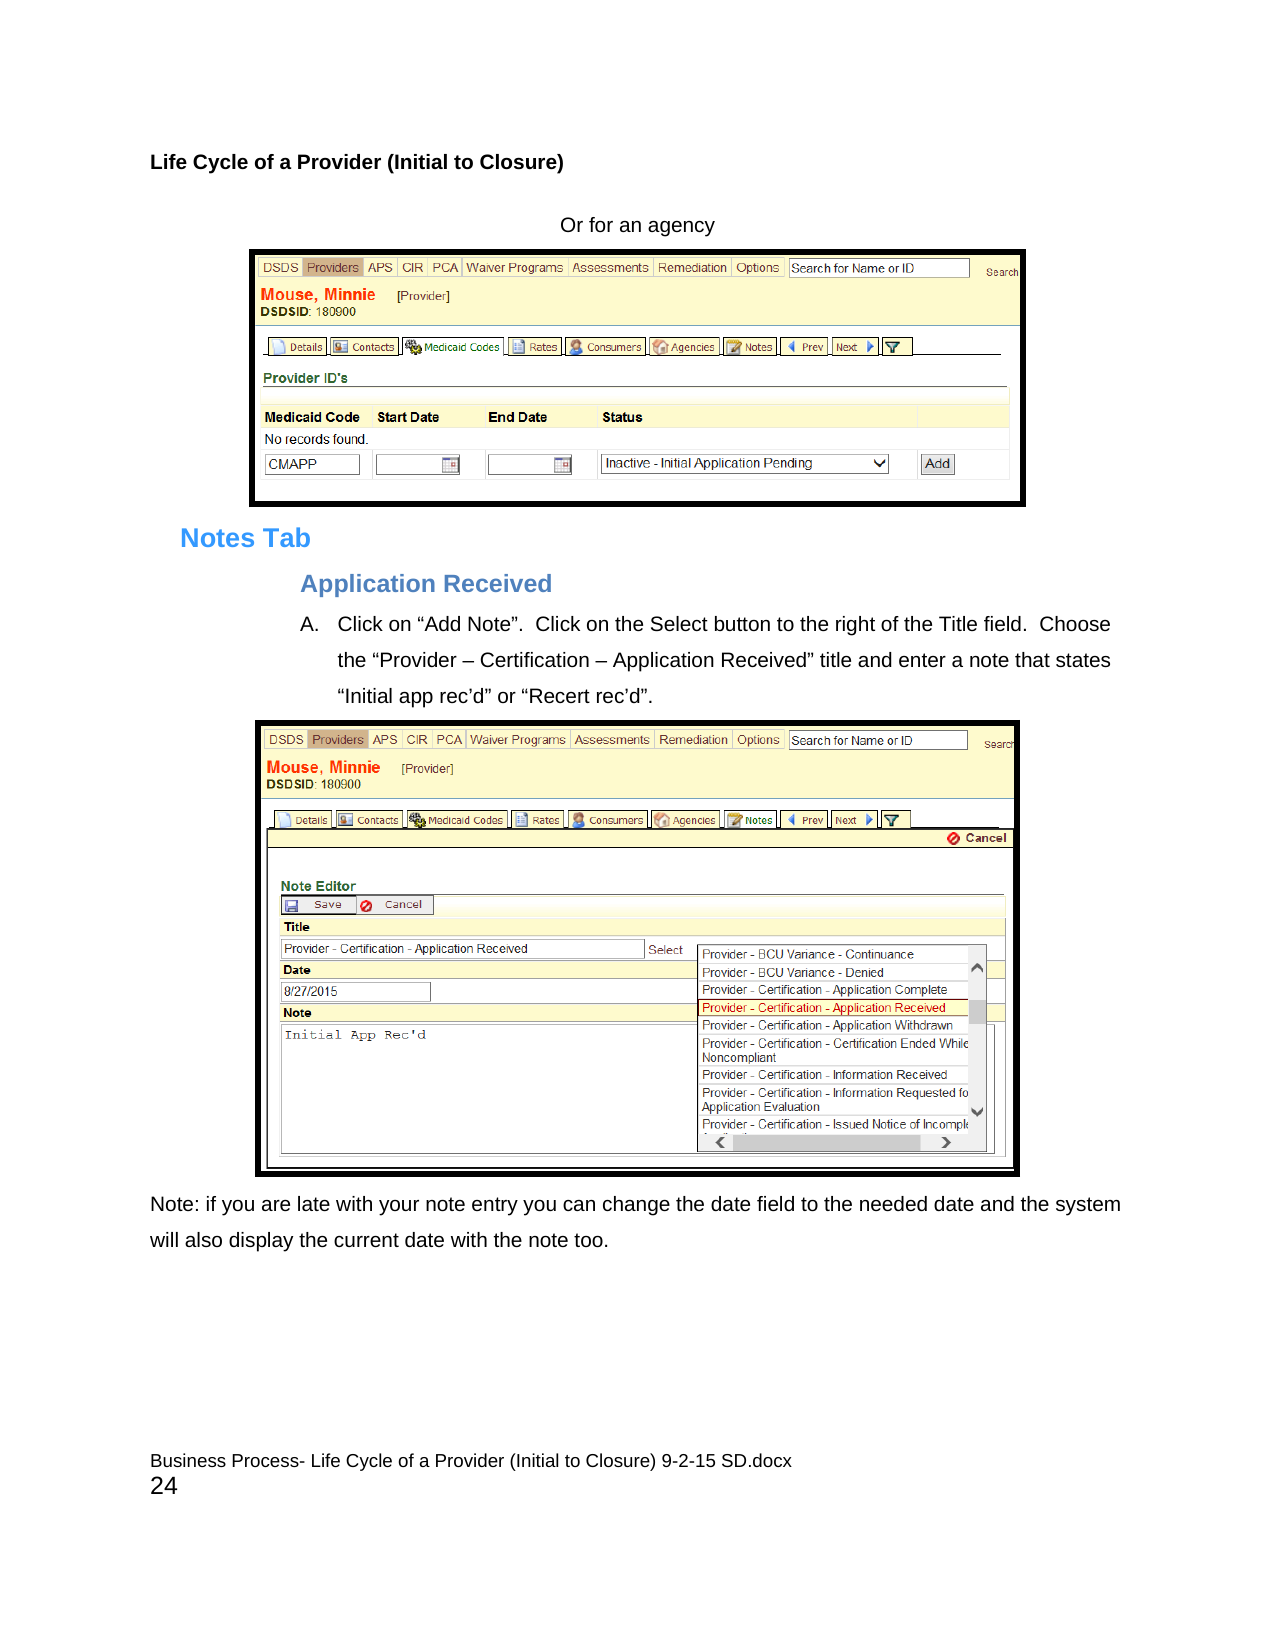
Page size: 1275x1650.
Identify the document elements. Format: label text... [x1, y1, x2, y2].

list Click on “Add Note”. Click on the Select button to the right of the Title field. Choose the “Provider – Certification – Application Received” title and enter a note that states “Initial app recd” or “Recert recd”. [300, 612, 1125, 708]
picture [255, 255, 1020, 501]
picture [261, 726, 1014, 1171]
